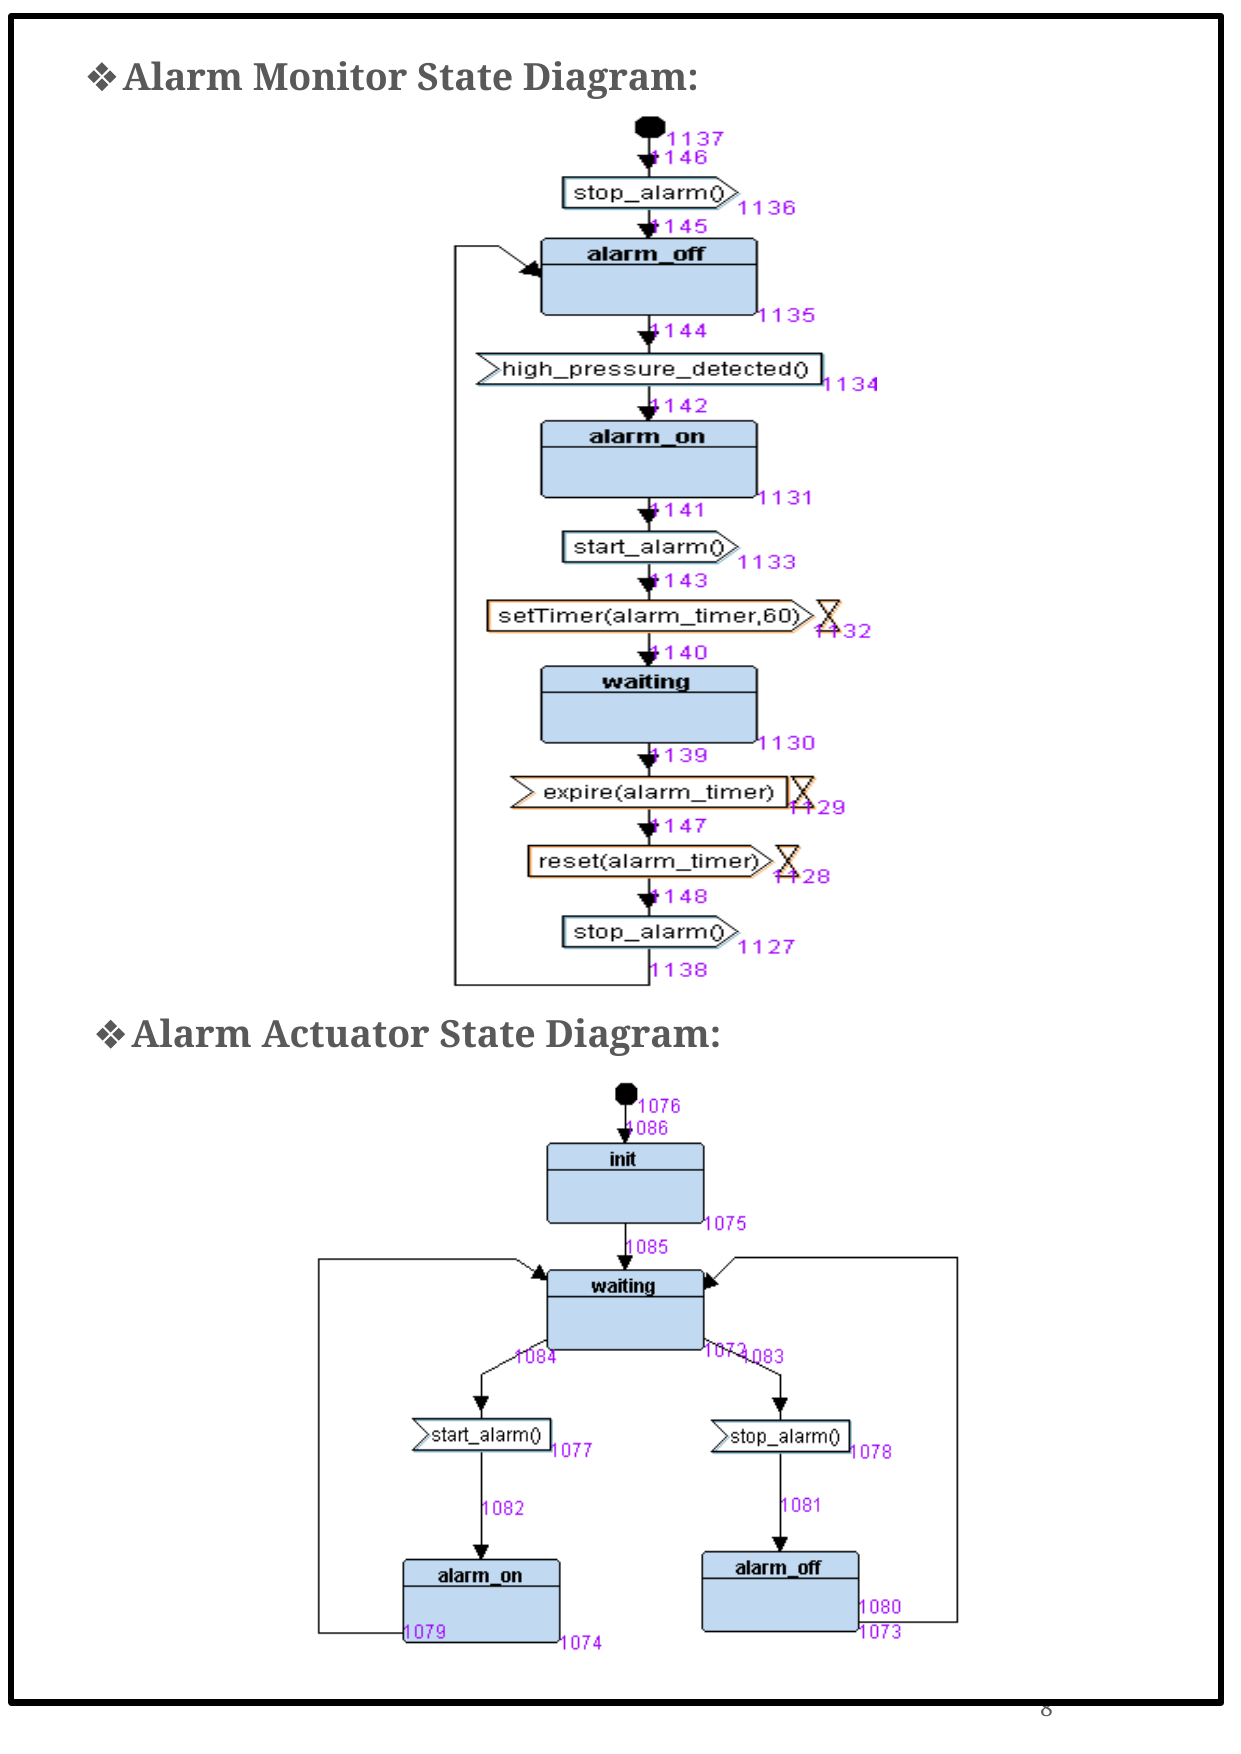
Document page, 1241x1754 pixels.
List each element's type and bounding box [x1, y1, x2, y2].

picture [287, 1063, 985, 1667]
picture [444, 106, 877, 1003]
